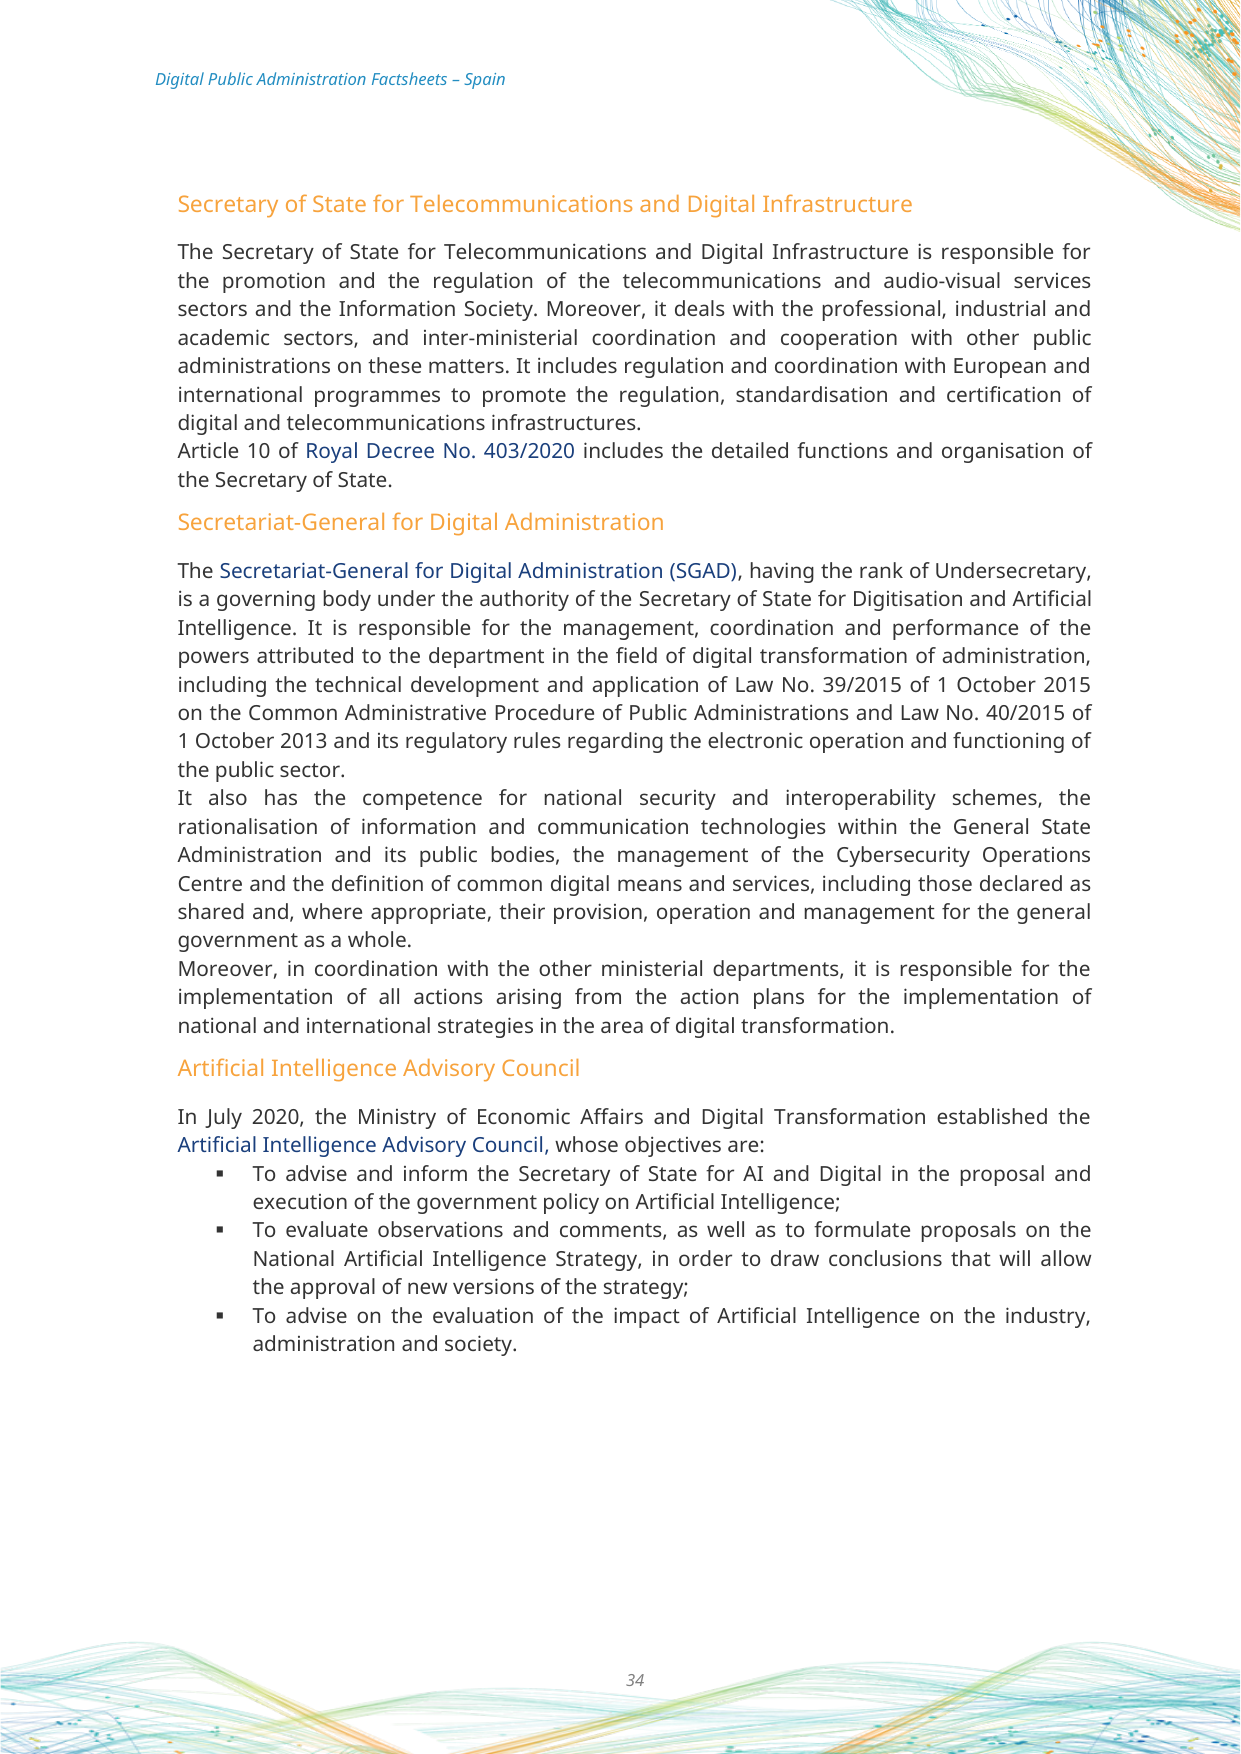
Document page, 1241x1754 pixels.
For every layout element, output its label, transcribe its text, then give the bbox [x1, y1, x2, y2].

text Moreover, in coordination with the other ministerial departments, it is responsible for the implementation of all actions arising from the action plans for the implementation of national and international strategies in the area of digital transformation. [177, 954, 1092, 1039]
text The Secretariat-General for Digital Administration (SGAD), having the rank of Undersecretary, is a governing body under the authority of the Secretary of State for Digitisation and Artificial Intelligence. It is responsible for the management, coordination and performance of the powers attributed to the department in the field of digital transformation of administration, including the technical development and application of Law No. 39/2015 of 1 October 2015 on the Common Administrative Procedure of Public Administrations and Law No. 40/2015 of 1 October 2013 and its regulatory rules regarding the electronic operation and functioning of the public sector. [177, 556, 1092, 783]
text The Secretary of State for Telecommunications and Digital Infrastructure is responsible for the promotion and the regulation of the telecommunications and audio-visual services sectors and the Information Society. Moreover, it deals with the professional, industrial and academic sectors, and inter-ministerial coordination and cooperation with other public administrations on these matters. It includes regulation and coordination with European and international programmes to promote the regulation, standardisation and certification of digital and telecommunications infrastructures. [177, 237, 1092, 437]
text Article 10 of Royal Decree No. 403/2020 includes the detailed functions and organisation of the Secretary of State. [177, 437, 1092, 493]
picture [817, 0, 1241, 250]
list To advise on the evaluation of the impact of Artificial Intelligence on the industry, administration and society. [215, 1301, 1092, 1358]
subtitle Secretariat-General for Digital Administration [177, 506, 1092, 537]
subtitle Secretary of State for Telecommunications and Digital Infrastructure [177, 187, 1092, 219]
picture [0, 1617, 1241, 1754]
list To advise and inform the Secretary of State for AI and Digital in the proposal and execution of the government policy on Artificial Intelligence; [215, 1159, 1092, 1216]
text In July 2020, the Ministry of Economic Affairs and Digital Transformation established the Artificial Intelligence Advisory Council, whose objectives are: [177, 1102, 1092, 1159]
text It also has the competence for national security and interoperability schemes, the rationalisation of information and communication technologies within the General State Administration and its public bodies, the management of the Cybersecurity Operations Centre and the definition of common digital means and services, including those declared as shared and, where appropriate, their provision, operation and management for the general government as a whole. [177, 783, 1092, 954]
subtitle Artificial Intelligence Advisory Council [177, 1052, 1092, 1083]
list To evaluate observations and comments, as well as to formulate proposals on the National Artificial Intelligence Strategy, in order to draw conclusions that will allow the approval of new versions of the strategy; [215, 1216, 1092, 1301]
